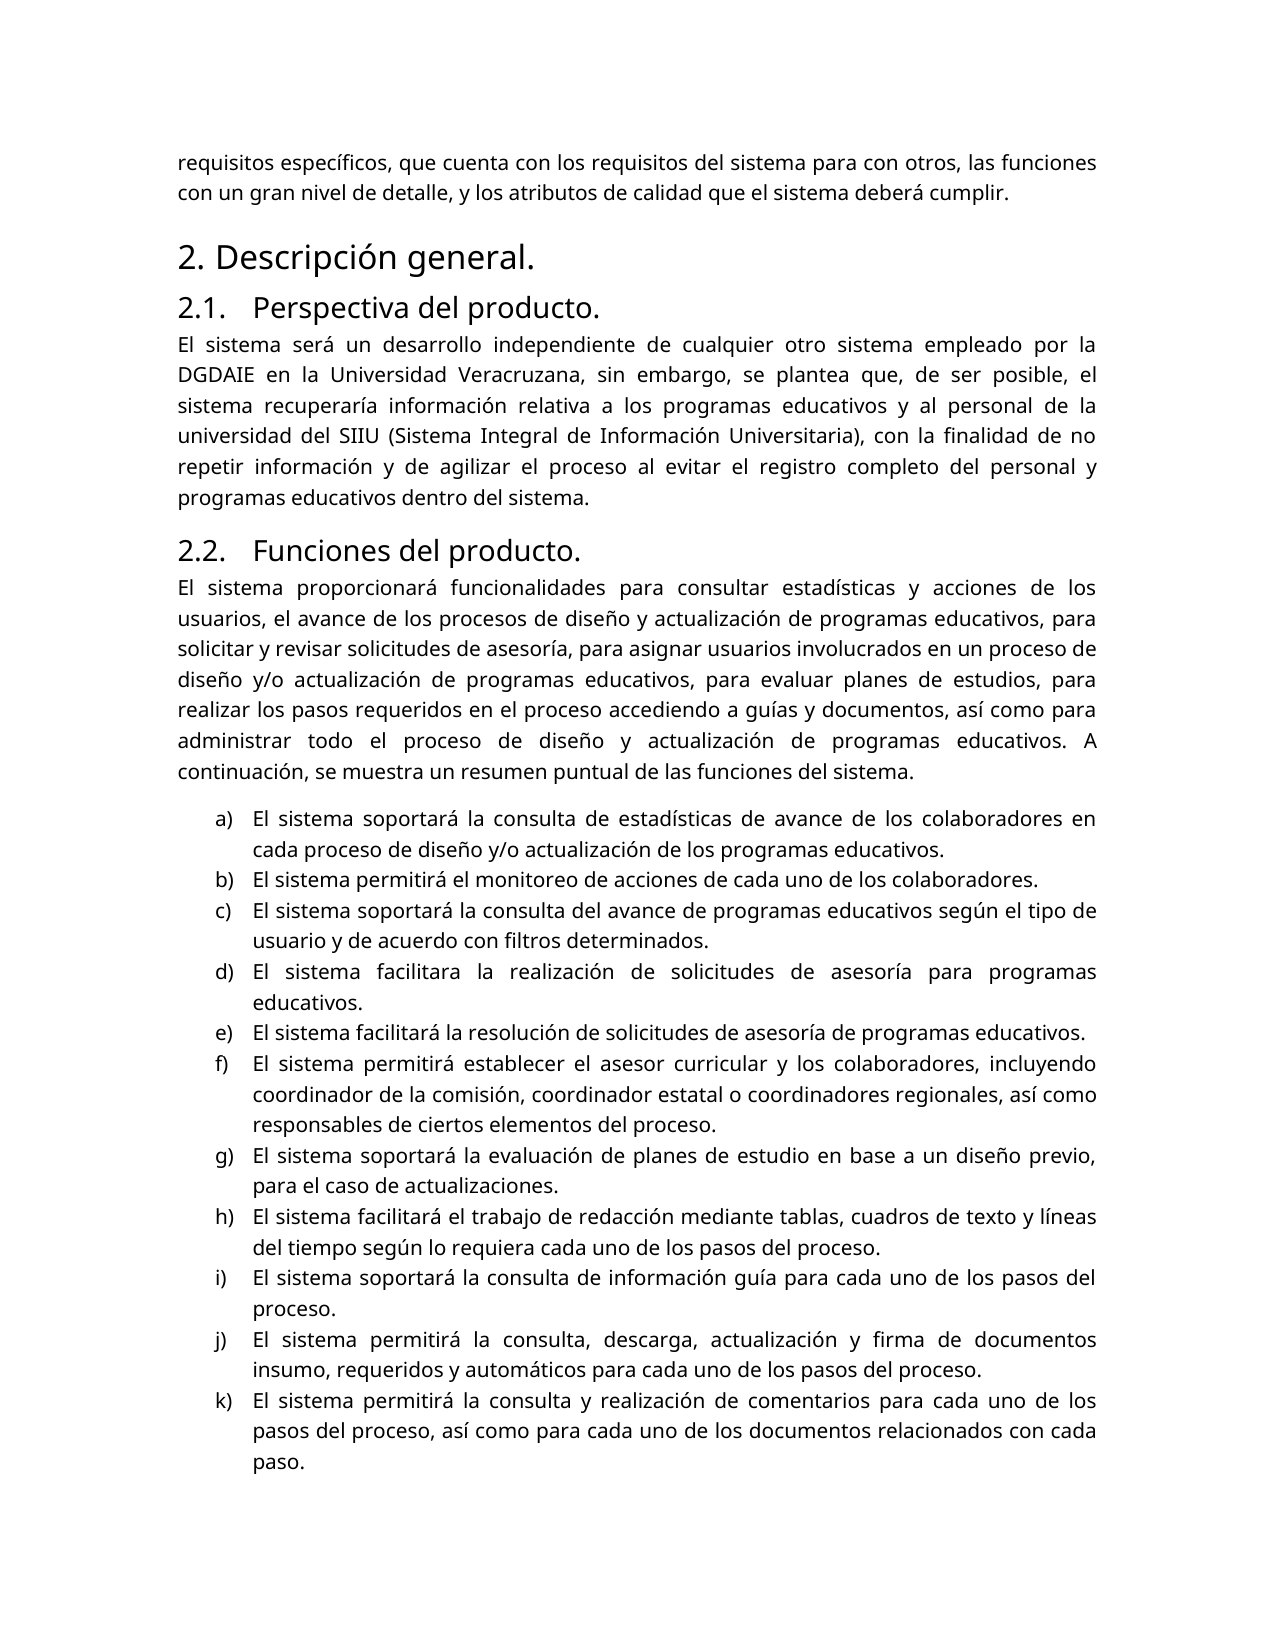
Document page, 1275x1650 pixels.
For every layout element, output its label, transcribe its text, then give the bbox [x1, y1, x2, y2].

text El sistema proporcionará funcionalidades para consultar estadísticas y acciones de los usuarios, el avance de los procesos de diseño y actualización de programas educativos, para solicitar y revisar solicitudes de asesoría, para asignar usuarios involucrados en un proceso de diseño y/o actualización de programas educativos, para evaluar planes de estudios, para realizar los pasos requeridos en el proceso accediendo a guías y documentos, así como para administrar todo el proceso de diseño y actualización de programas educativos. A continuación, se muestra un resumen puntual de las funciones del sistema. [177, 573, 1098, 785]
list El sistema facilitará el trabajo de redacción mediante tablas, cuadros de texto y líneas del tiempo según lo requiera cada uno de los pasos del proceso. [215, 1202, 1098, 1261]
list El sistema facilitara la realización de solicitudes de asesoría para programas educativos. [215, 957, 1098, 1016]
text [177, 148, 1098, 207]
list El sistema permitirá el monitoreo de acciones de cada uno de los colaboradores. [215, 865, 1098, 894]
list El sistema permitirá la consulta y realización de comentarios para cada uno de los pasos del proceso, así como para cada uno de los documentos relacionados con cada paso. [215, 1386, 1098, 1476]
list El sistema soportará la consulta del avance de programas educativos según el tipo de usuario y de acuerdo con filtros determinados. [215, 896, 1098, 955]
subtitle Funciones del producto. [177, 530, 1098, 570]
list El sistema permitirá la consulta, descarga, actualización y firma de documentos insumo, requeridos y automáticos para cada uno de los pasos del proceso. [215, 1325, 1098, 1384]
list El sistema soportará la consulta de estadísticas de avance de los colaboradores en cada proceso de diseño y/o actualización de los programas educativos. [215, 804, 1098, 863]
list El sistema permitirá establecer el asesor curricular y los colaboradores, incluyendo coordinador de la comisión, coordinador estatal o coordinadores regionales, así como responsables de ciertos elementos del proceso. [215, 1049, 1098, 1139]
subtitle Descripción general. [177, 234, 1098, 279]
list El sistema facilitará la resolución de solicitudes de asesoría de programas educativos. [215, 1018, 1098, 1047]
subtitle Perspectiva del producto. [177, 287, 1098, 327]
list El sistema soportará la consulta de información guía para cada uno de los pasos del proceso. [215, 1263, 1098, 1322]
list El sistema soportará la evaluación de planes de estudio en base a un diseño previo, para el caso de actualizaciones. [215, 1141, 1098, 1200]
text El sistema será un desarrollo independiente de cualquier otro sistema empleado por la DGDAIE en la Universidad Veracruzana, sin embargo, se plantea que, de ser posible, el sistema recuperaría información relativa a los programas educativos y al personal de la universidad del SIIU (Sistema Integral de Información Universitaria), con la finalidad de no repetir información y de agilizar el proceso al evitar el registro completo del personal y programas educativos dentro del sistema. [177, 330, 1098, 511]
